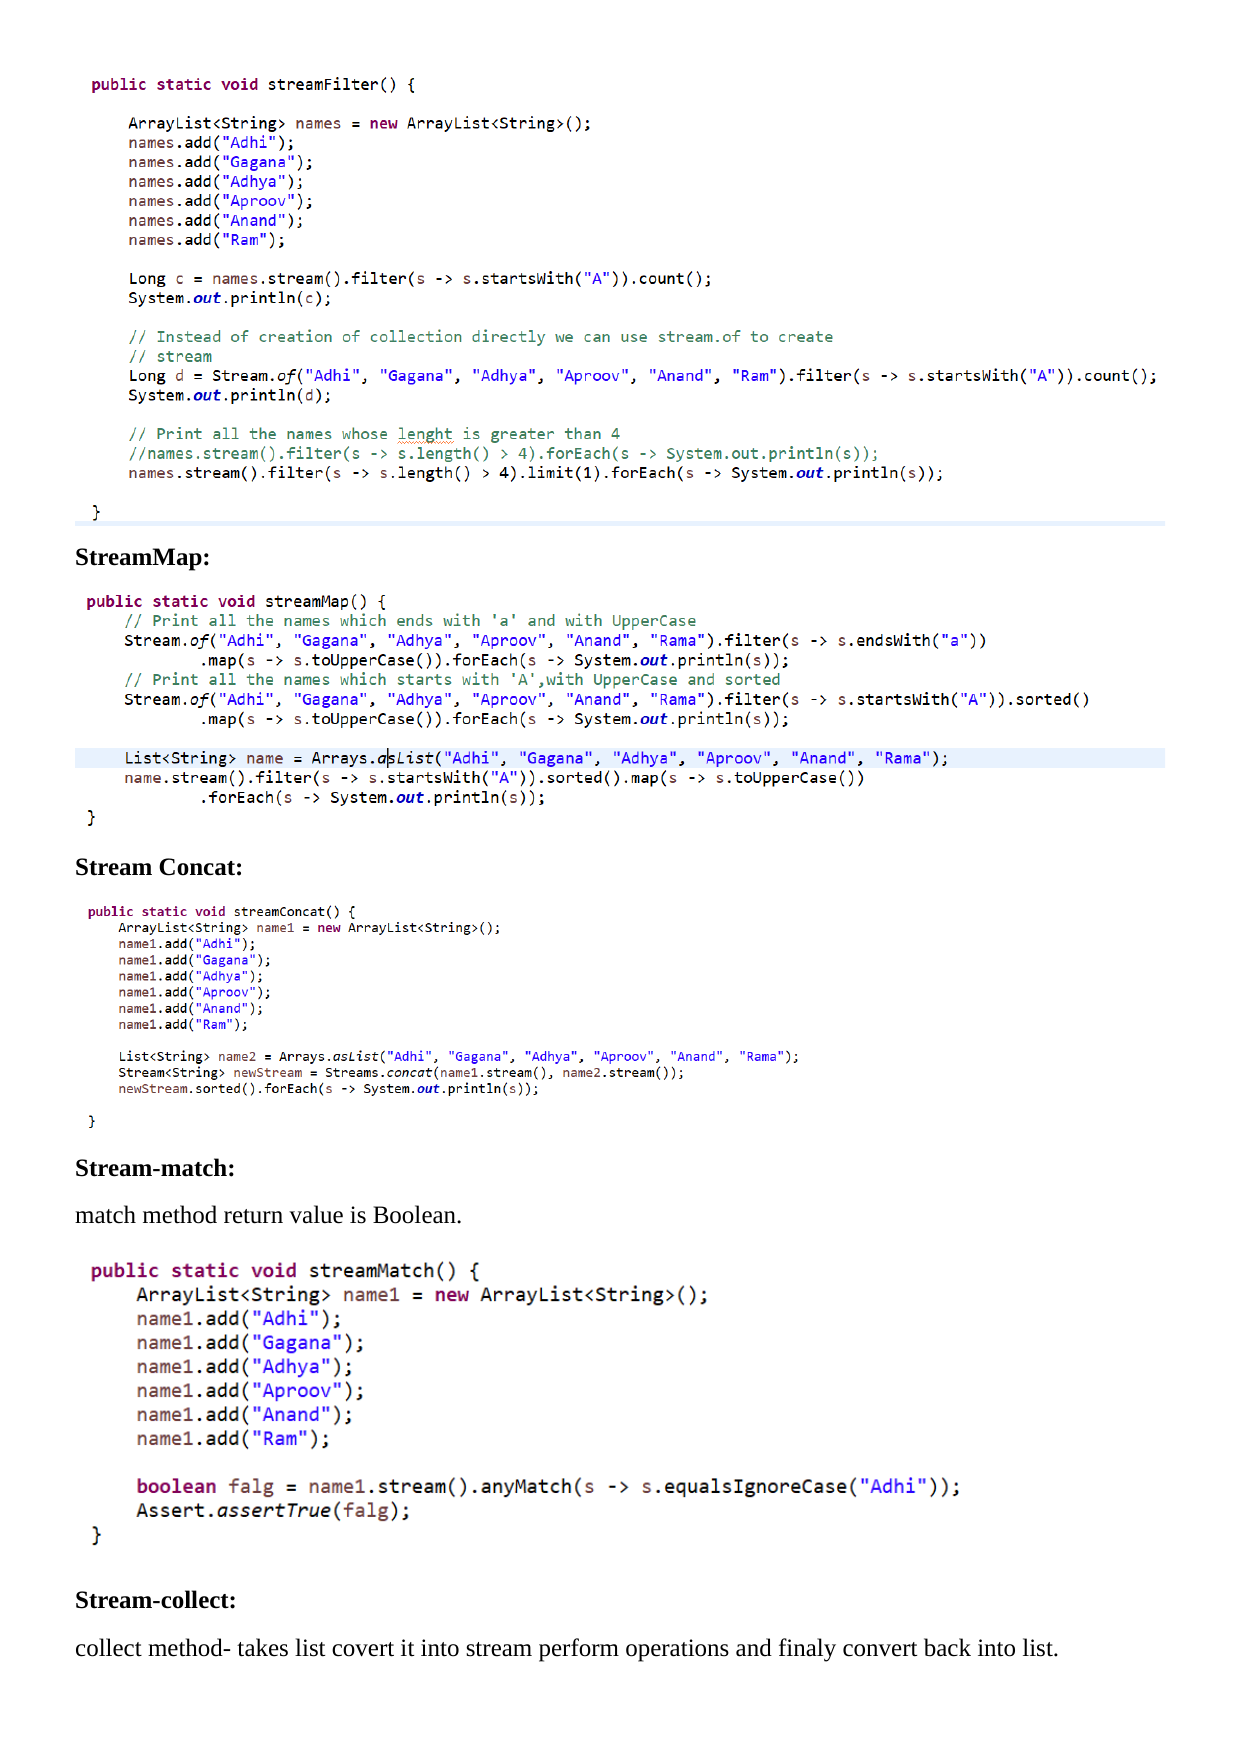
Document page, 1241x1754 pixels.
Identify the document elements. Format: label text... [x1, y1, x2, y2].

text Stream Concat: [75, 852, 1165, 881]
text Stream-match: [75, 1153, 1165, 1182]
text match method return value is Boolean. [75, 1201, 1165, 1229]
text StreamMap: [75, 542, 1165, 571]
text collect method- takes list covert it into stream perform operations and finaly convert back into list. [75, 1633, 1165, 1662]
text Stream-collect: [75, 1585, 1165, 1614]
